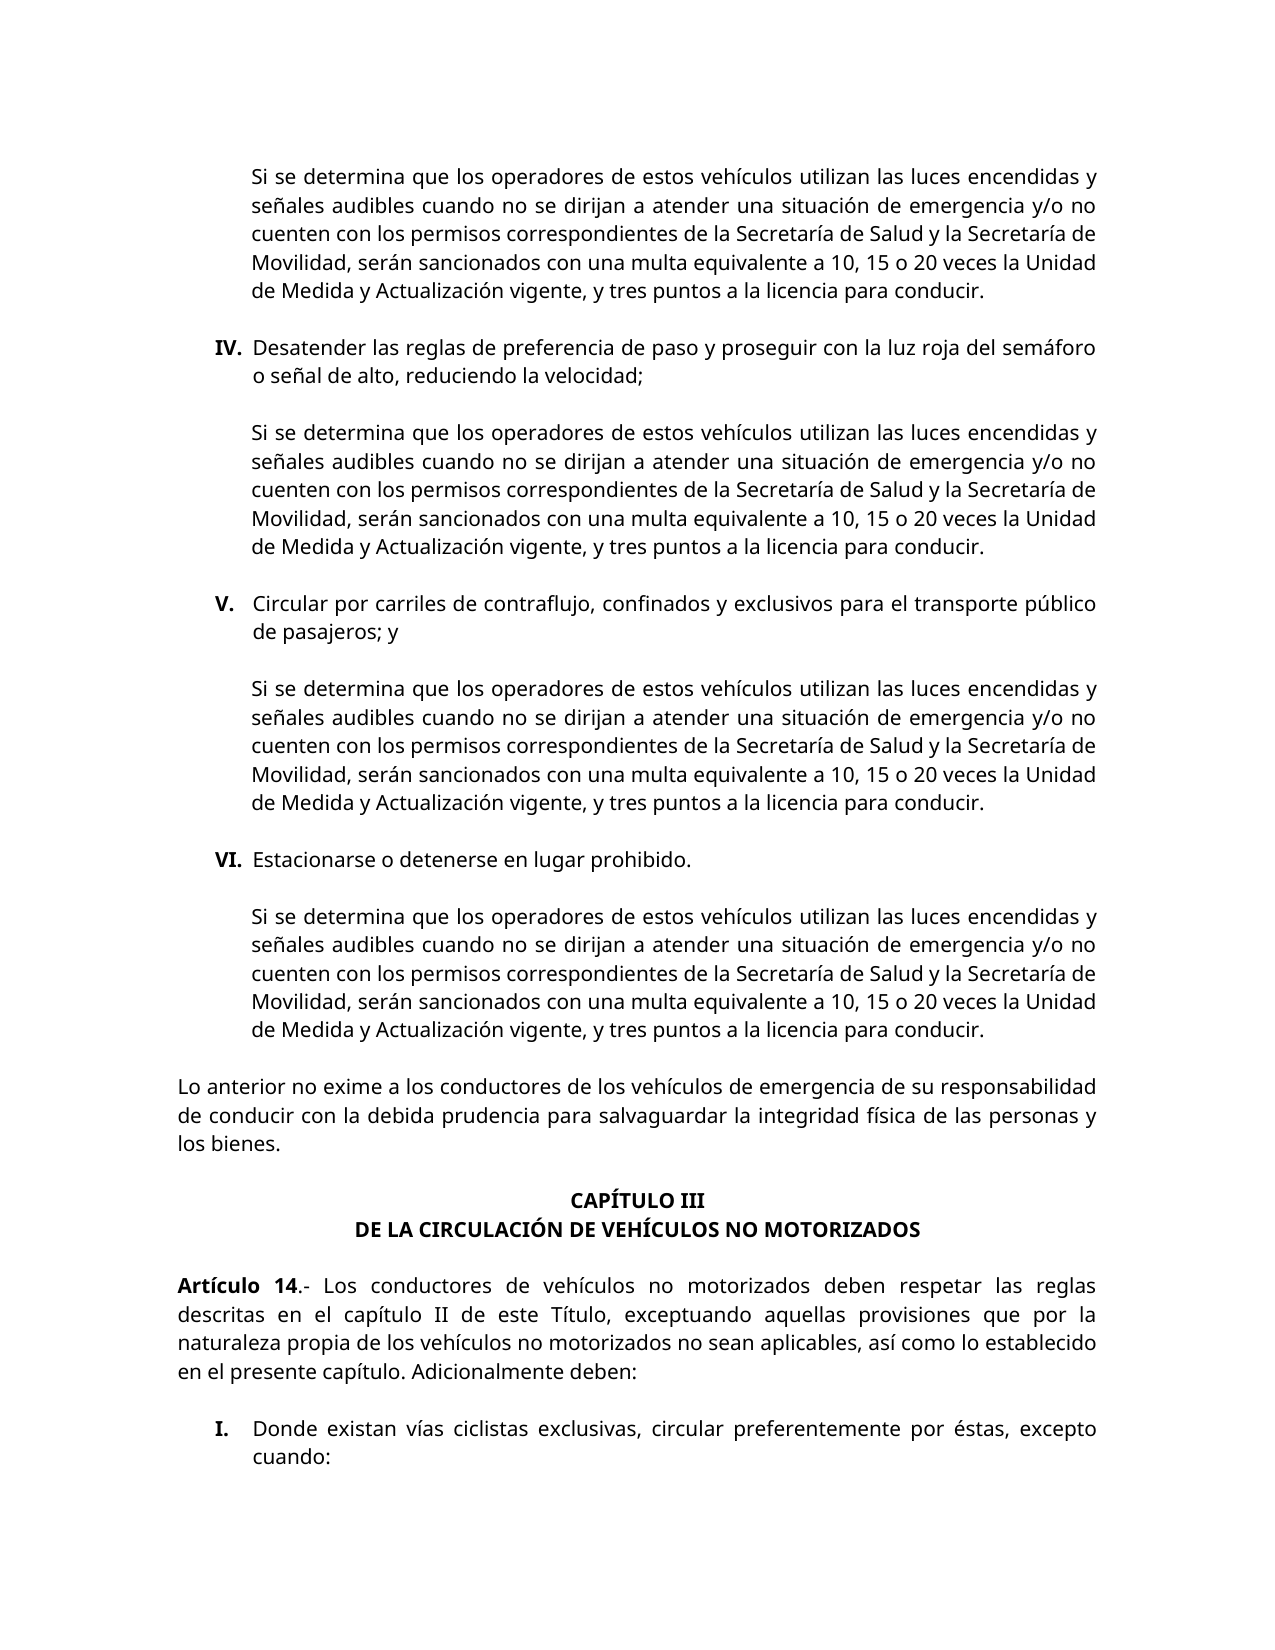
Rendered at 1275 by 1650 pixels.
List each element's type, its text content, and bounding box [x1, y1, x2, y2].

list Desatender las reglas de preferencia de paso y proseguir con la luz roja del semáforo o señal de alto, reduciendo la velocidad; [215, 333, 1098, 390]
text DE LA CIRCULACIÓN DE VEHÍCULOS NO MOTORIZADOS [177, 1215, 1098, 1243]
text CAPÍTULO III [177, 1186, 1098, 1215]
list Circular por carriles de contraflujo, confinados y exclusivos para el transporte público de pasajeros; y [215, 589, 1098, 646]
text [251, 162, 1098, 305]
text Artículo 14.- Los conductores de vehículos no motorizados deben respetar las reglas descritas en el capítulo II de este Título, exceptuando aquellas provisiones que por la naturaleza propia de los vehículos no motorizados no sean aplicables, así como lo establecido en el presente capítulo. Adicionalmente deben: [177, 1272, 1098, 1385]
list Estacionarse o detenerse en lugar prohibido. [215, 845, 1098, 873]
list Donde existan vías ciclistas exclusivas, circular preferentemente por éstas, excepto cuando: [215, 1414, 1098, 1471]
text Lo anterior no exime a los conductores de los vehículos de emergencia de su responsabilidad de conducir con la debida prudencia para salvaguardar la integridad física de las personas y los bienes. [177, 1072, 1098, 1158]
